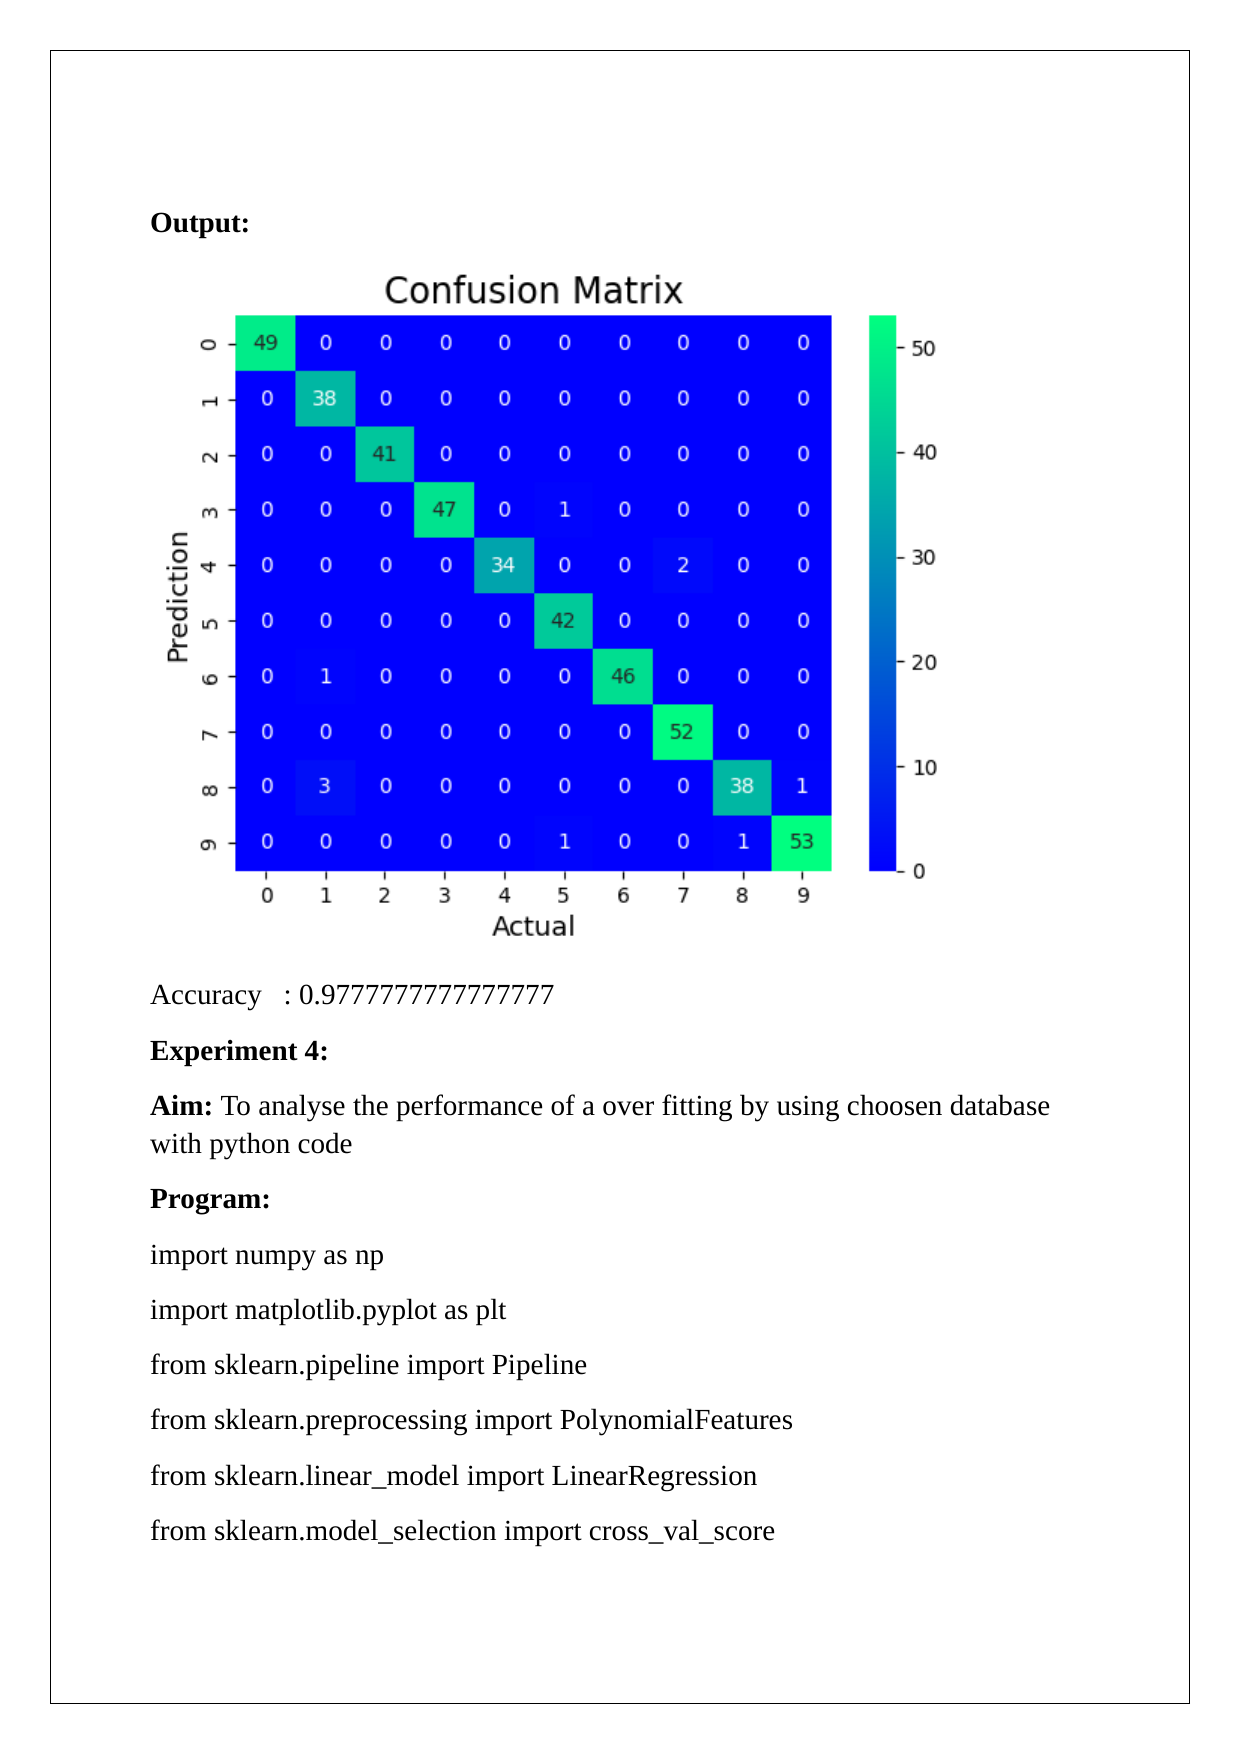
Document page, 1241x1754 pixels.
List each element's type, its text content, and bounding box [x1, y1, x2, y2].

text import numpy as np [150, 1237, 1090, 1270]
text Output: [150, 205, 1090, 239]
text Experiment 4: [150, 1033, 1090, 1066]
text Accuracy : 0.9777777777777777 [150, 977, 1090, 1011]
text from sklearn.pipeline import Pipeline [150, 1347, 1090, 1381]
text from sklearn.model_selection import cross_val_score [150, 1513, 1090, 1546]
text from sklearn.linear_model import LinearRegression [150, 1458, 1090, 1491]
picture [150, 260, 952, 957]
text import matplotlib.pyplot as plt [150, 1292, 1090, 1326]
text from sklearn.preprocessing import PolynomialFeatures [150, 1402, 1090, 1436]
text Aim: To analyse the performance of a over fitting by using choosen database with python code [150, 1088, 1090, 1160]
text Program: [150, 1182, 1090, 1215]
